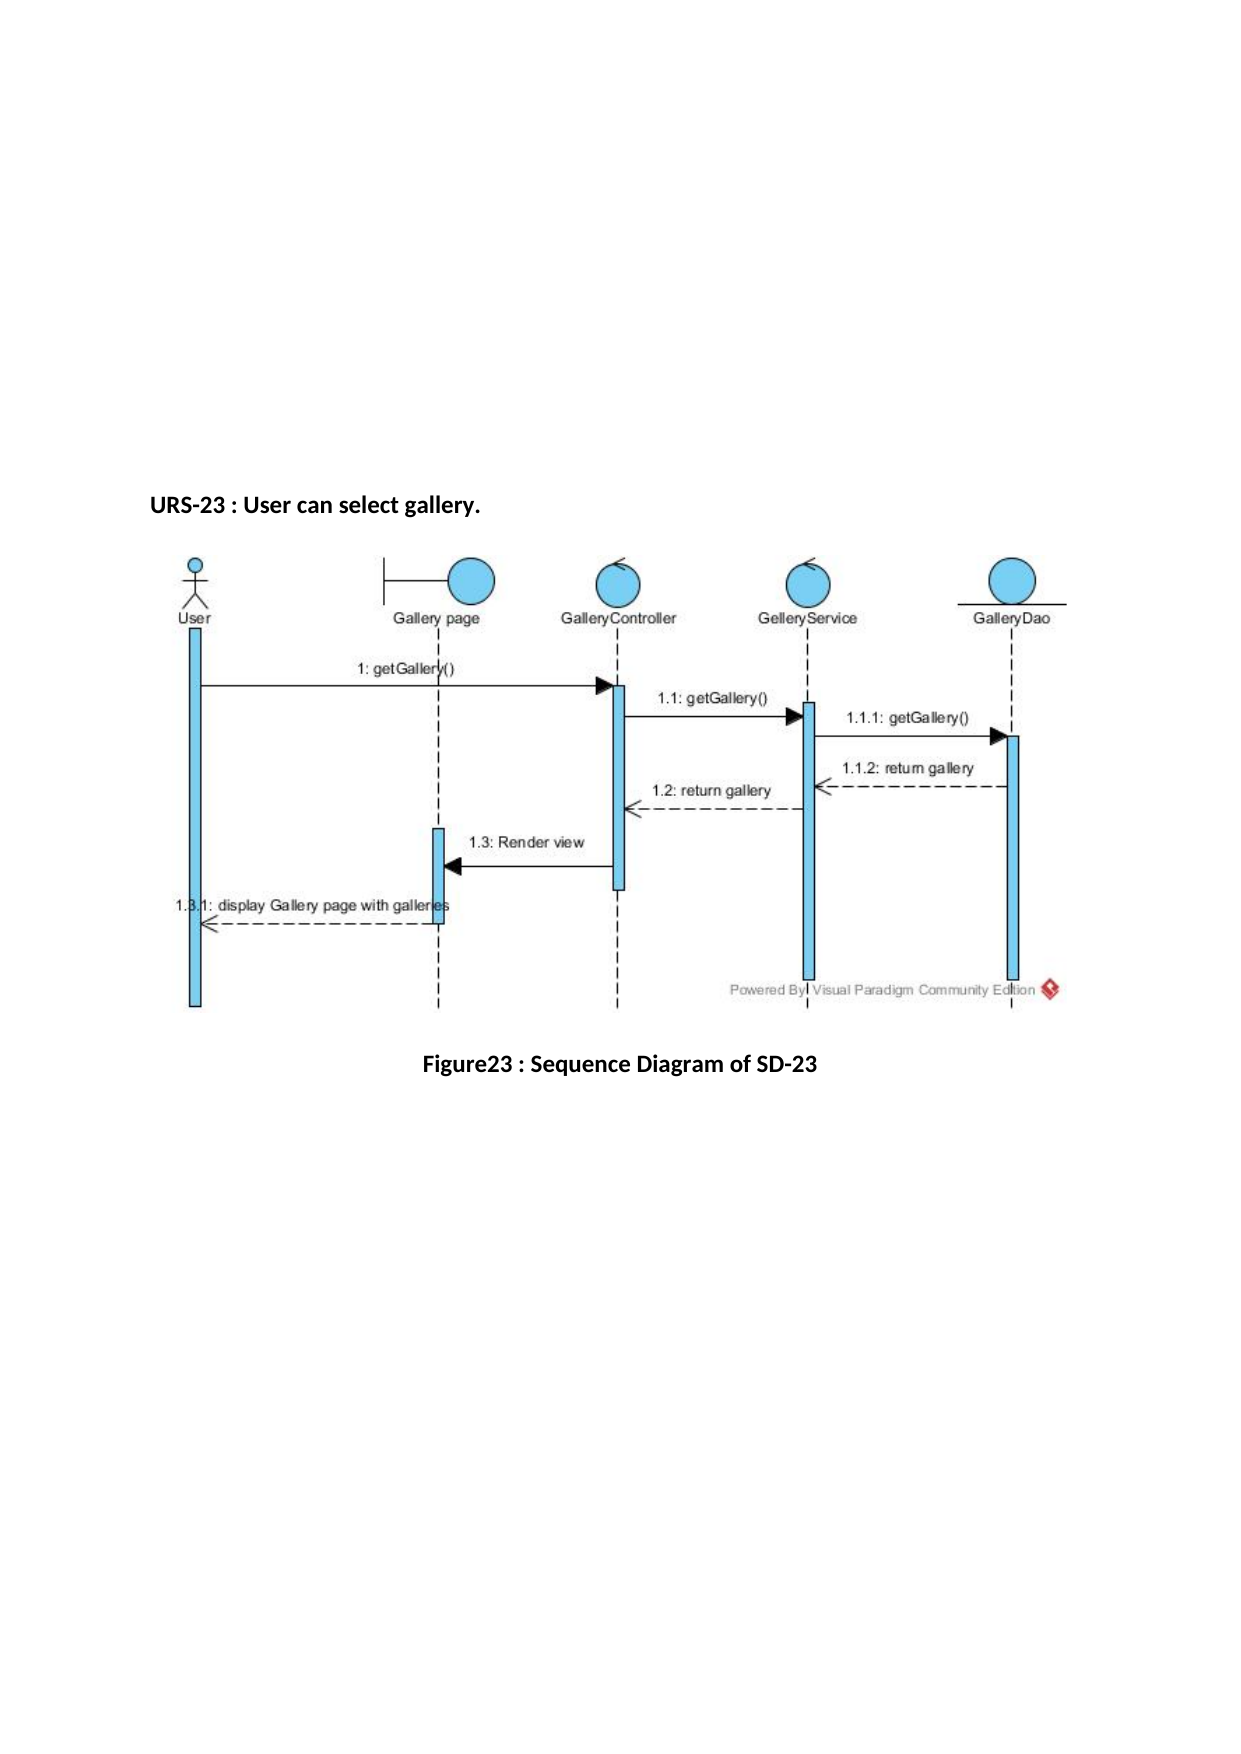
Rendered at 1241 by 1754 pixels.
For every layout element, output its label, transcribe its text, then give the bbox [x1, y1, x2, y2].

picture [150, 555, 1067, 1013]
text URS-23 : User can select gallery. [150, 453, 1090, 520]
text Figure23 : Sequence Diagram of SD-23 [150, 1048, 1090, 1078]
